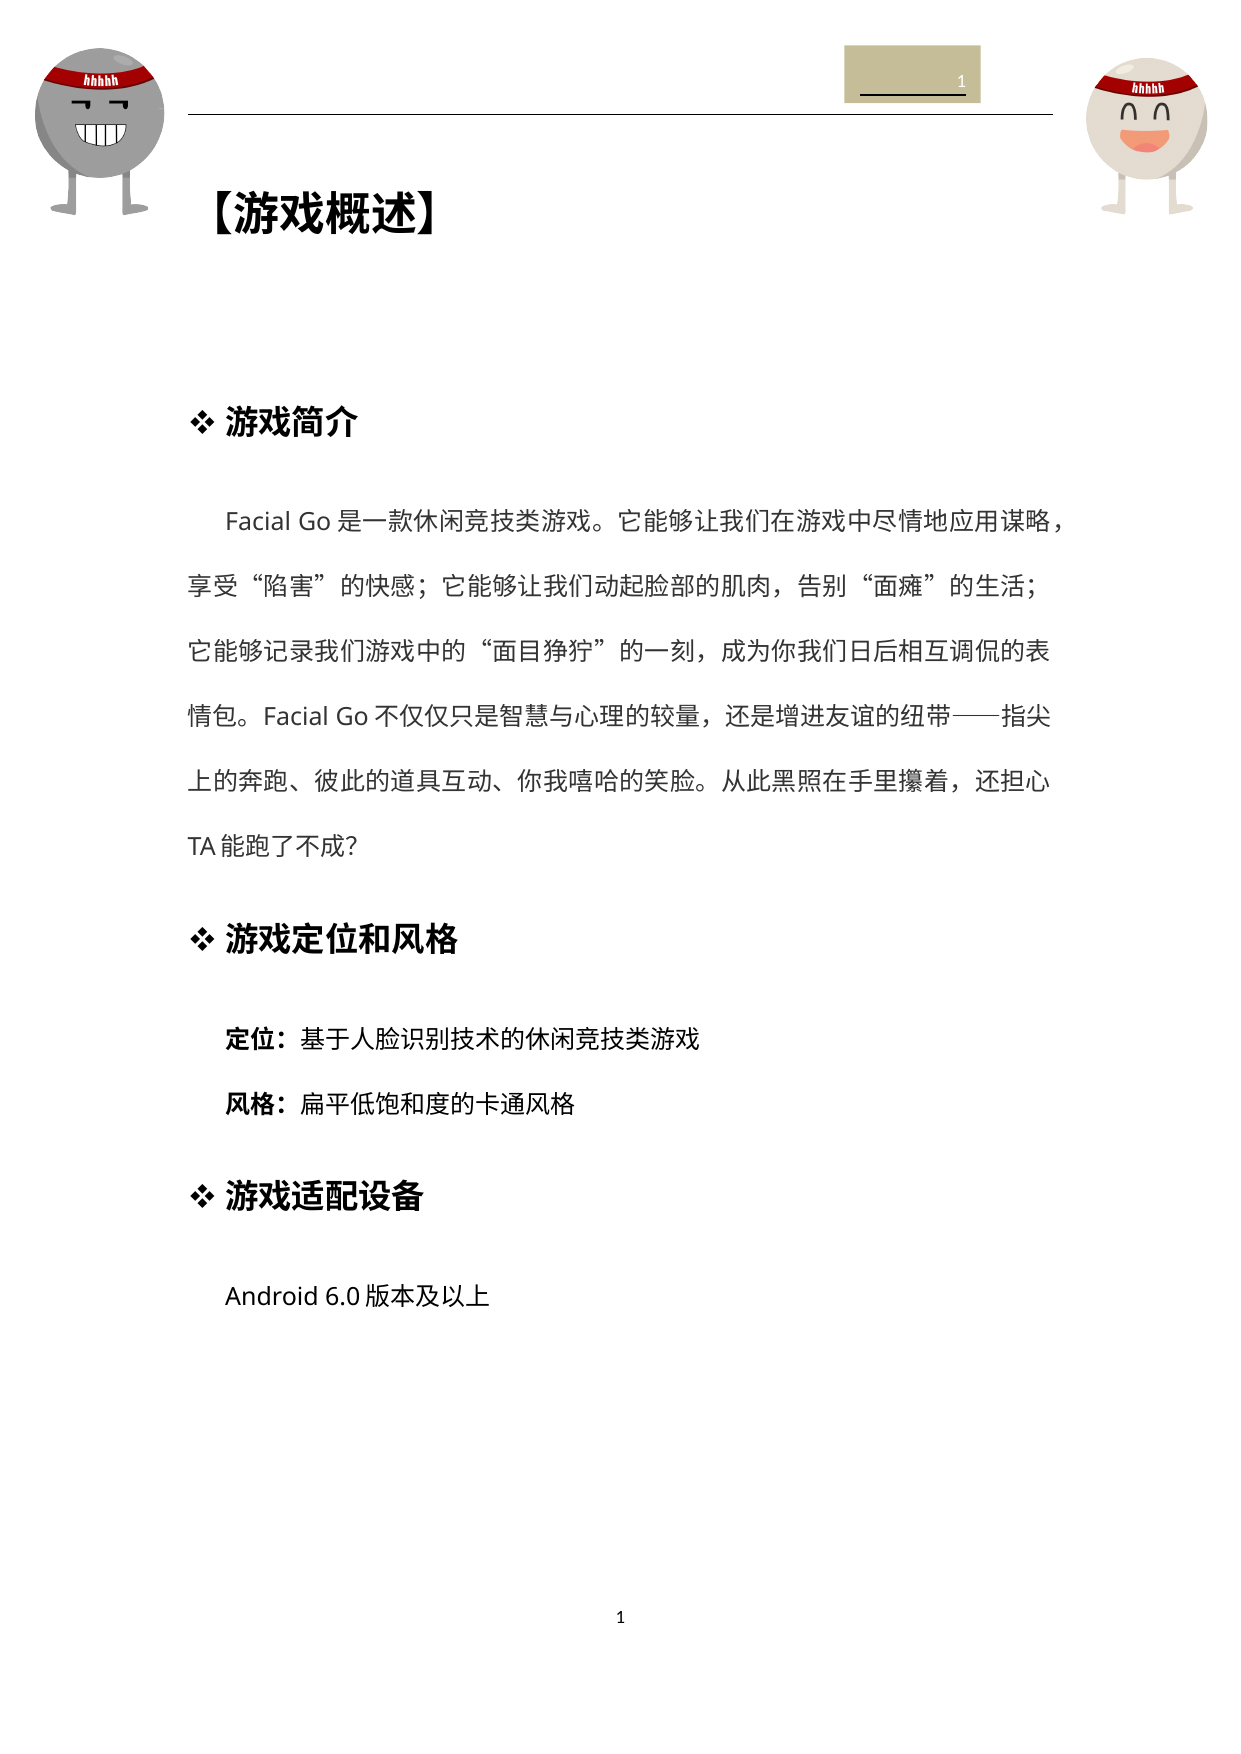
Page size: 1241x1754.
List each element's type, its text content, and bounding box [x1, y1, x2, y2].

subtitle 【游戏概述】 [187, 162, 1053, 259]
picture [1045, 21, 1241, 236]
subtitle 游戏定位和风格 [187, 904, 1053, 969]
picture [21, 35, 188, 235]
text Android 6.0版本及以上 [187, 1262, 1053, 1327]
text 风格：扁平低饱和度的卡通风格 [187, 1070, 1053, 1135]
text 定位：基于人脸识别技术的休闲竞技类游戏 [187, 1005, 1053, 1070]
subtitle 游戏简介 [187, 387, 1053, 452]
subtitle 游戏适配设备 [187, 1162, 1053, 1227]
text Facial Go是一款休闲竞技类游戏。它能够让我们在游戏中尽情地应用谋略，享受“陷害”的快感；它能够让我们动起脸部的肌肉，告别“面瘫”的生活；它能够记录我们游戏中的“面目狰狞”的一刻，成为你我们日后相互调侃的表情包。Facial Go不仅仅只是智慧与心理的较量，还是增进友谊的纽带——指尖上的奔跑、彼此的道具互动、你我嘻哈的笑脸。从此黑照在手里攥着，还担心TA能跑了不成？ [187, 487, 1053, 877]
